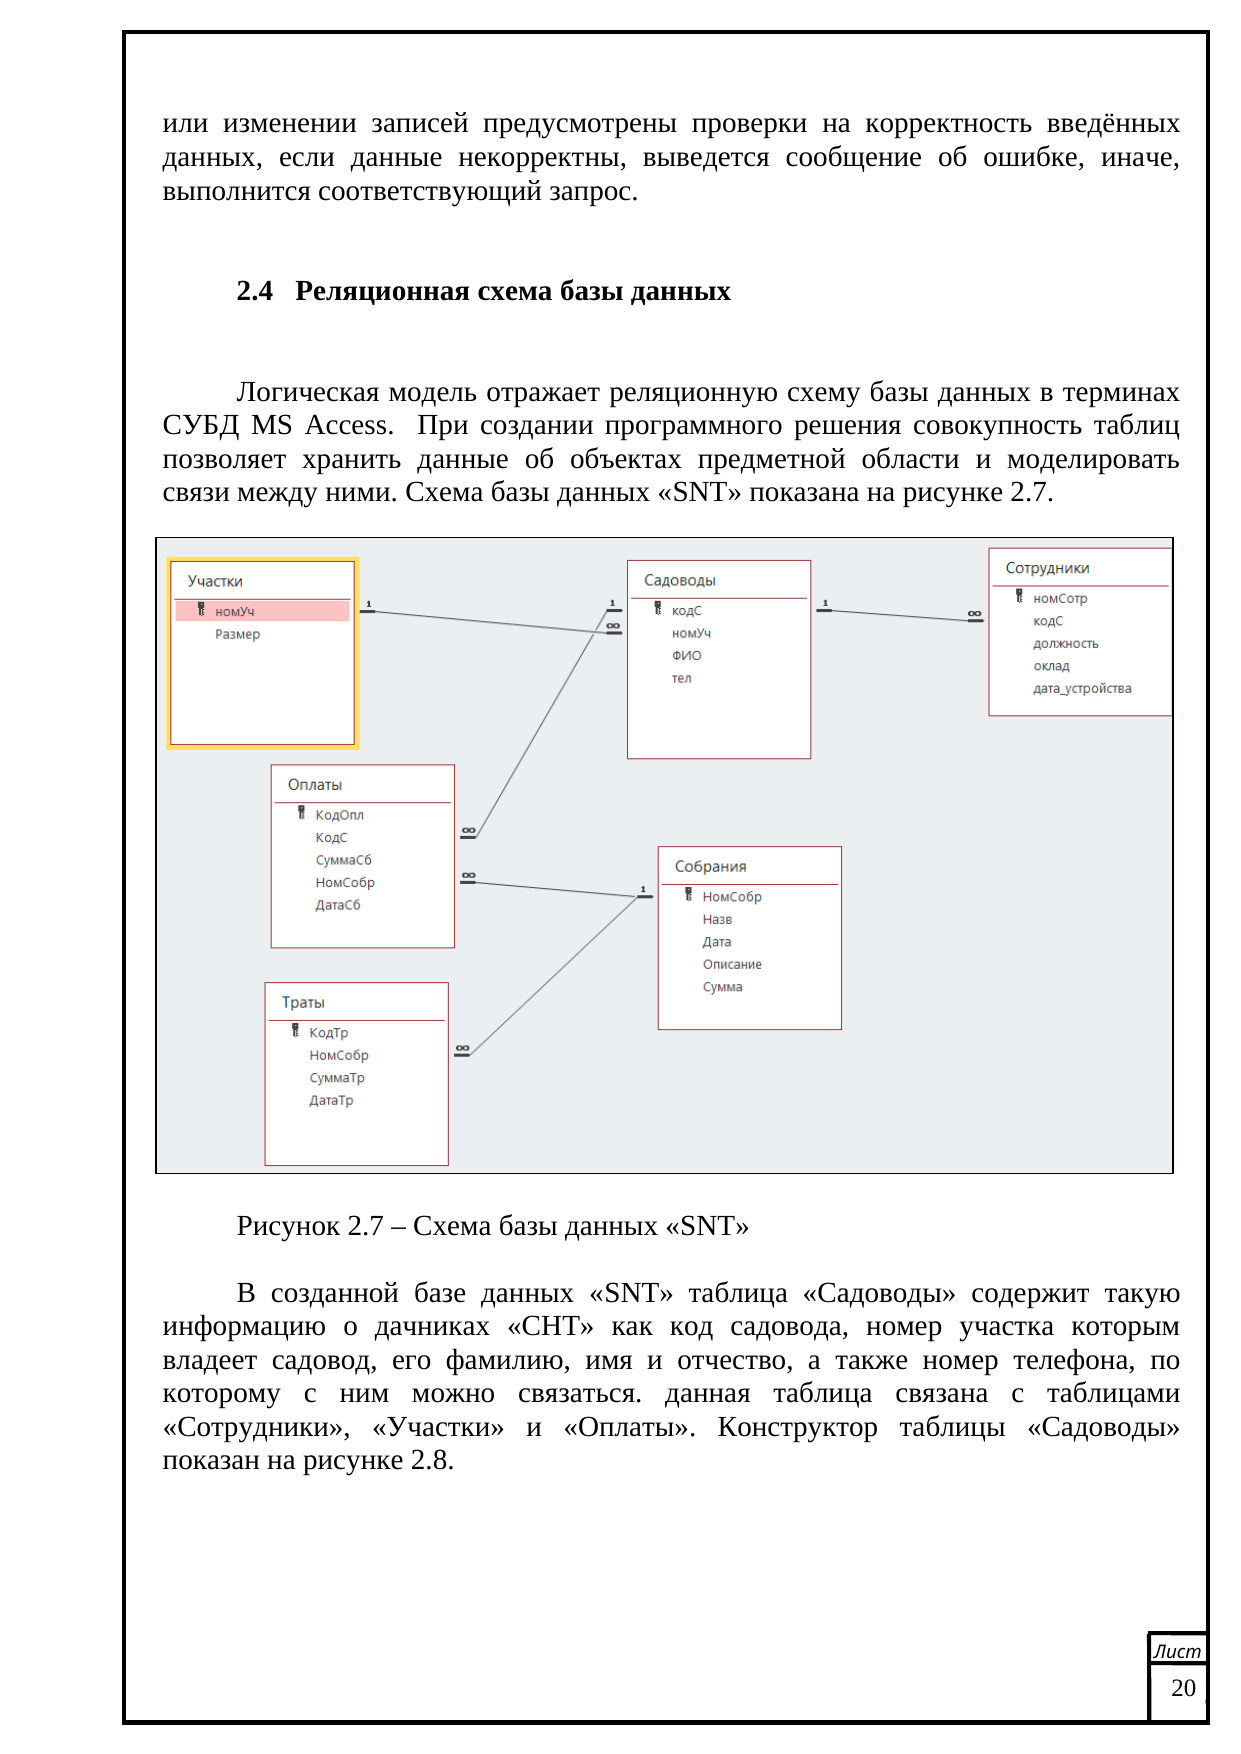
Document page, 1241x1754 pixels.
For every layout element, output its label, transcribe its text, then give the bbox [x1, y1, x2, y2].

subtitle Реляционная схема базы данных [162, 273, 1181, 307]
picture [157, 538, 1172, 1173]
text Логическая модель отражает реляционную схему базы данных в терминах СУБД MS Access. При создании программного решения совокупность таблиц позволяет хранить данные об объектах предметной области и моделировать связи между ними. Схема базы данных «SNT» показана на рисунке 2.7. [162, 374, 1181, 508]
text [162, 106, 1181, 206]
text Рисунок 2.7 – Схема базы данных «SNT» [162, 1208, 1181, 1241]
text В созданной базе данных «SNT» таблица «Садоводы» содержит такую информацию о дачниках «СНТ» как код садовода, номер участка которым владеет садовод, его фамилию, имя и отчество, а также номер телефона, по которому с ним можно связаться. данная таблица связана с таблицами «Сотрудники», «Участки» и «Оплаты». Конструктор таблицы «Садоводы» показан на рисунке 2.8. [162, 1275, 1181, 1476]
